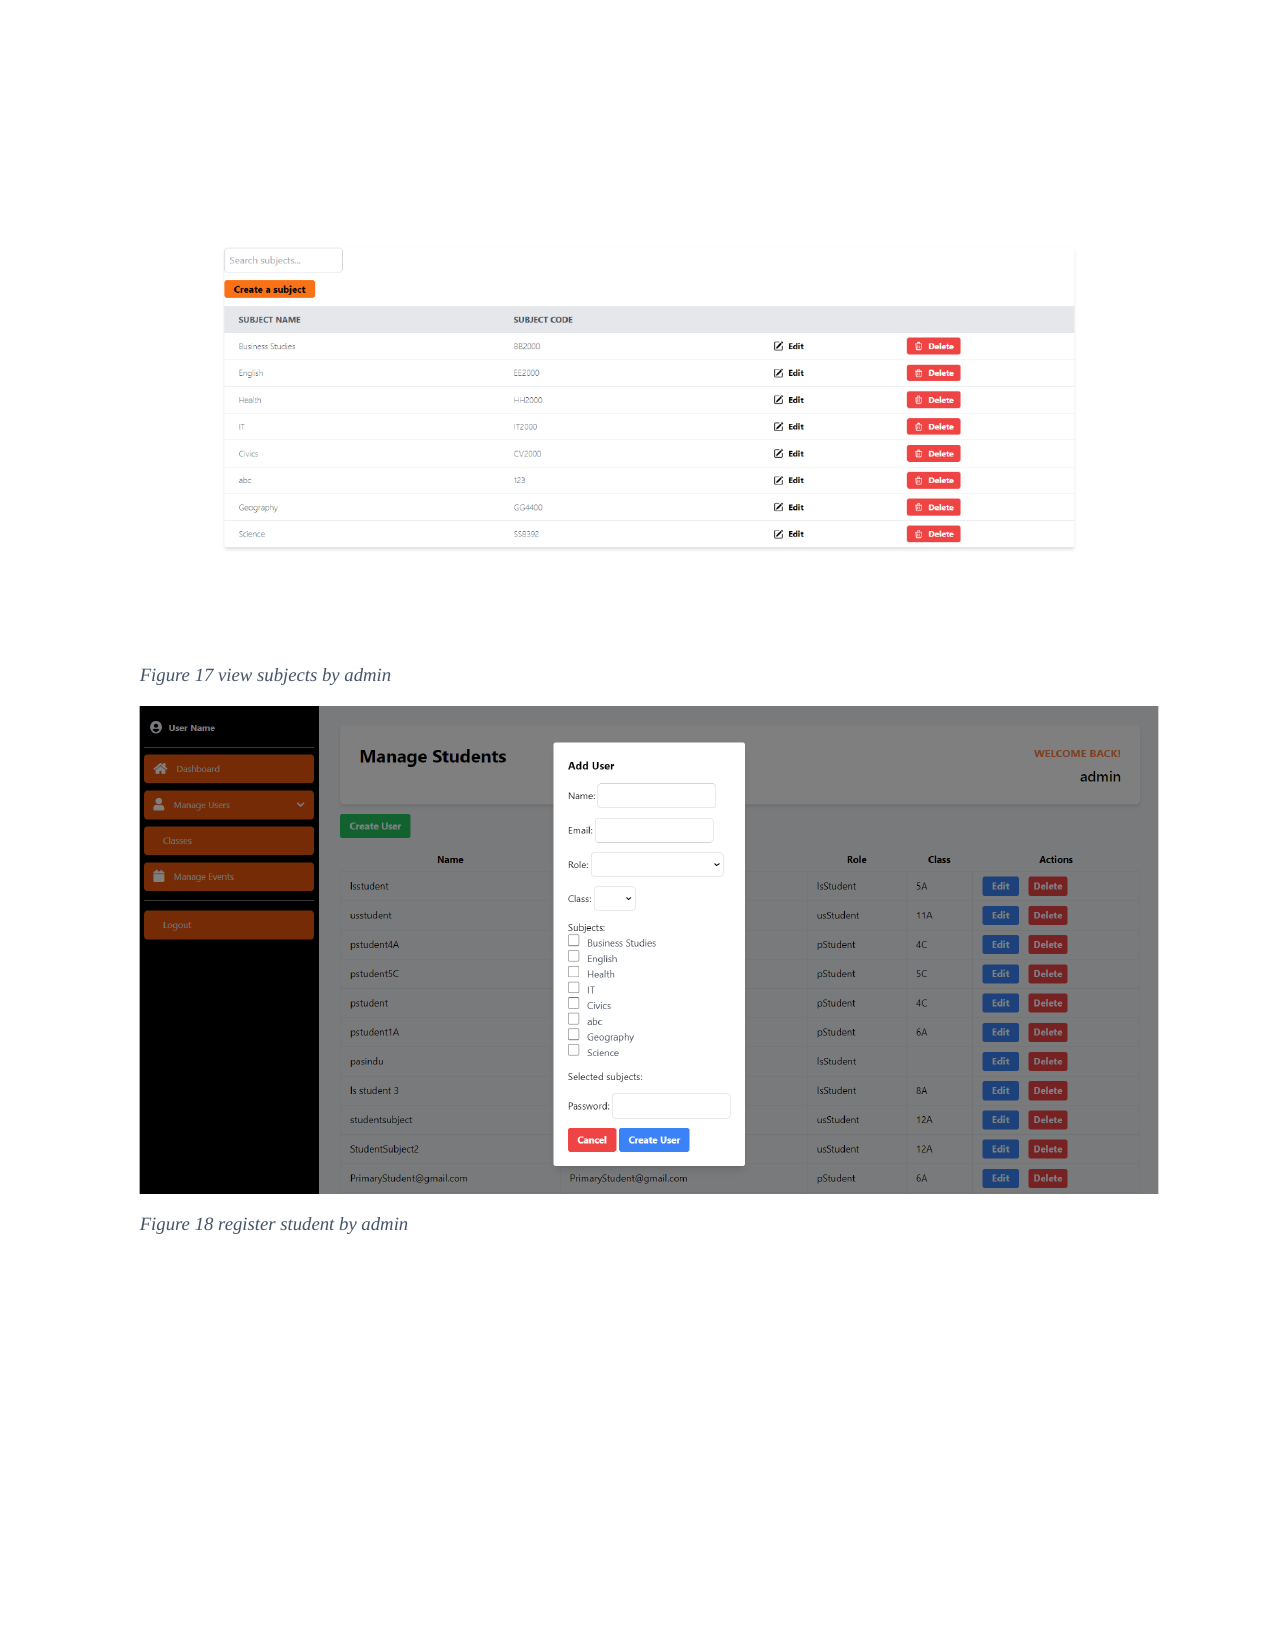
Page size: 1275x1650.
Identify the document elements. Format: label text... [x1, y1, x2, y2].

text Figure 18 register student by admin [139, 1213, 1158, 1234]
text Figure 17 view subjects by admin [139, 664, 1158, 685]
picture [139, 706, 1159, 1194]
picture [139, 150, 1159, 645]
